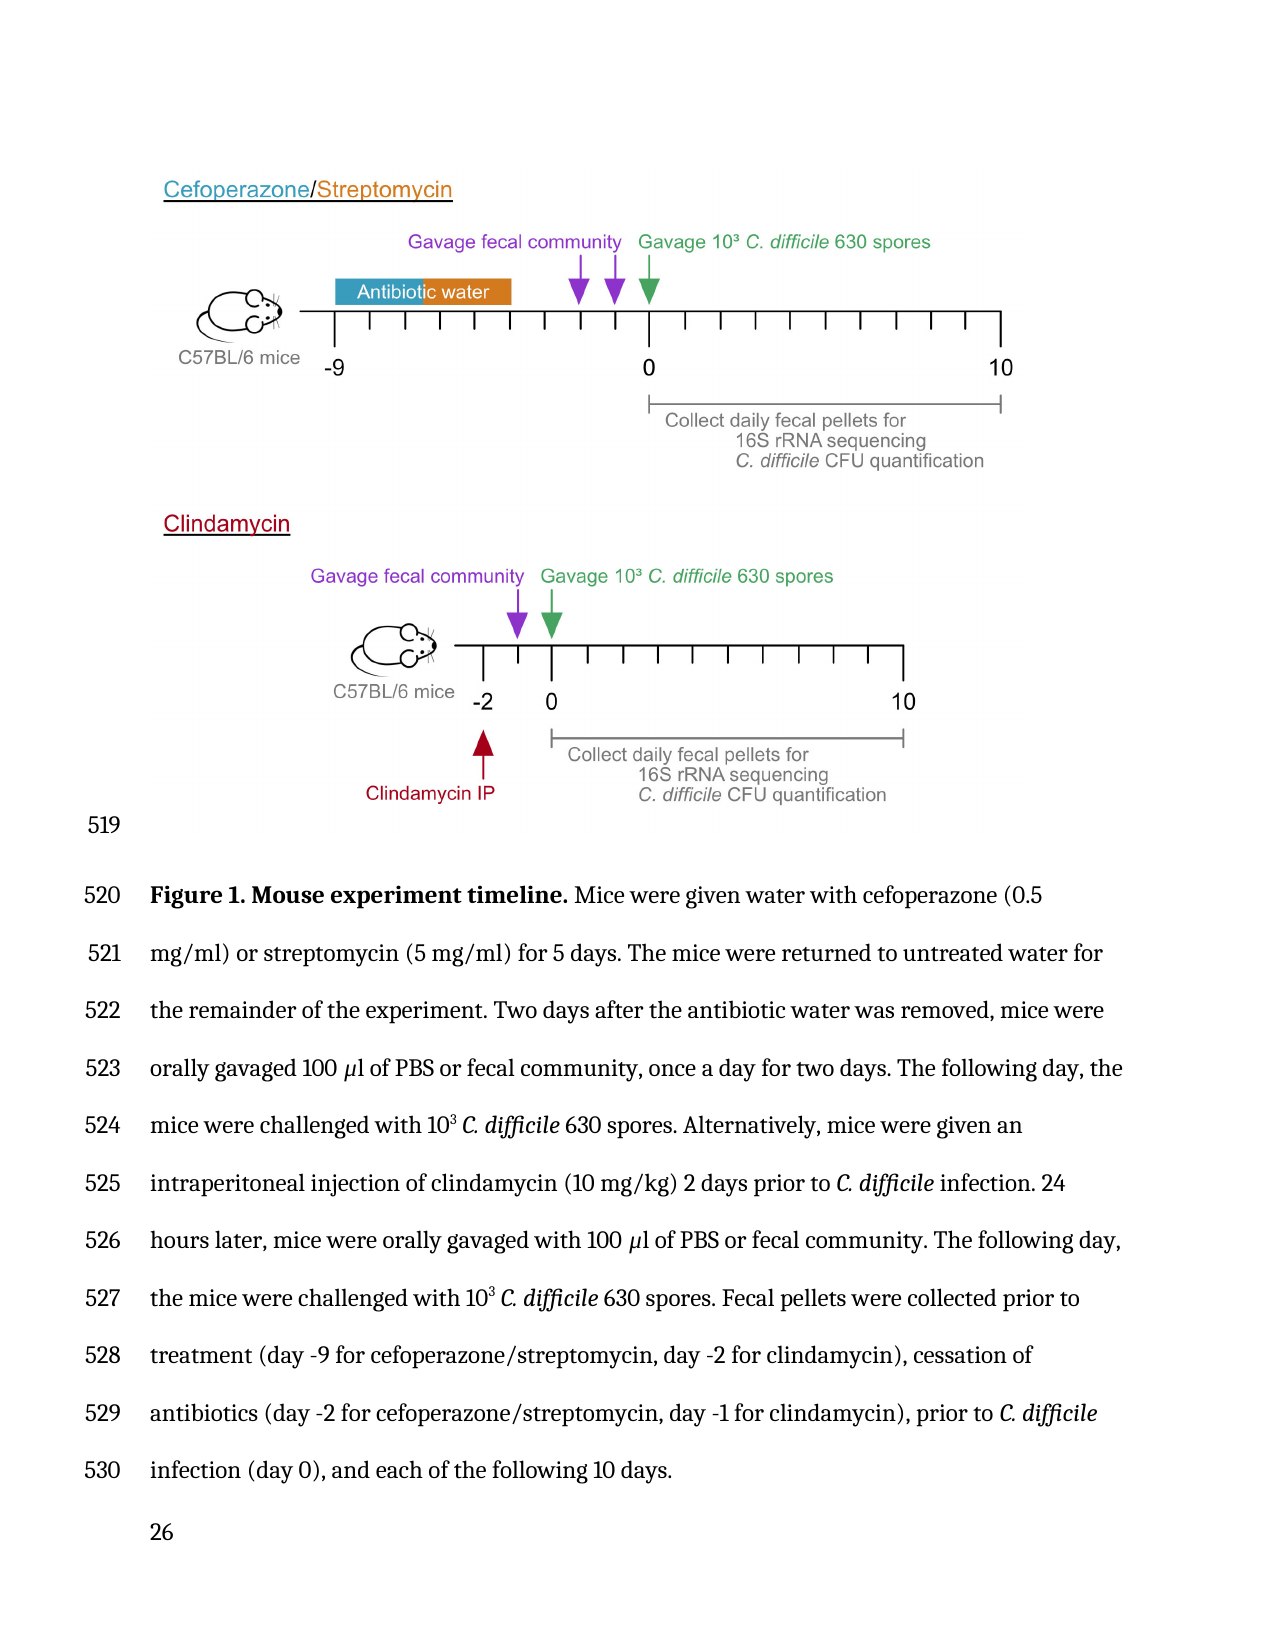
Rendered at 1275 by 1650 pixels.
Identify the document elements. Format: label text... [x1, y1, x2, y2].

text Figure 1. Mouse experiment timeline. Mice were given water with cefoperazone (0.5 mg/ml) or streptomycin (5 mg/ml) for 5 days. The mice were returned to untreated water for the remainder of the experiment. Two days after the antibiotic water was removed, mice were orally gavaged 100 l of PBS or fecal community, once a day for two days. The following day, the mice were challenged with 103 C. difficile 630 spores. Alternatively, mice were given an intraperitoneal injection of clindamycin (10 mg/kg) 2 days prior to C. difficile infection. 24 hours later, mice were orally gavaged with 100 l of PBS or fecal community. The following day, the mice were challenged with 103 C. difficile 630 spores. Fecal pellets were collected prior to treatment (day -9 for cefoperazone/streptomycin, day -2 for clindamycin), cessation of antibiotics (day -2 for cefoperazone/streptomycin, day -1 for clindamycin), prior to C. difficile infection (day 0), and each of the following 10 days. [150, 881, 1125, 1485]
picture [150, 168, 1025, 834]
